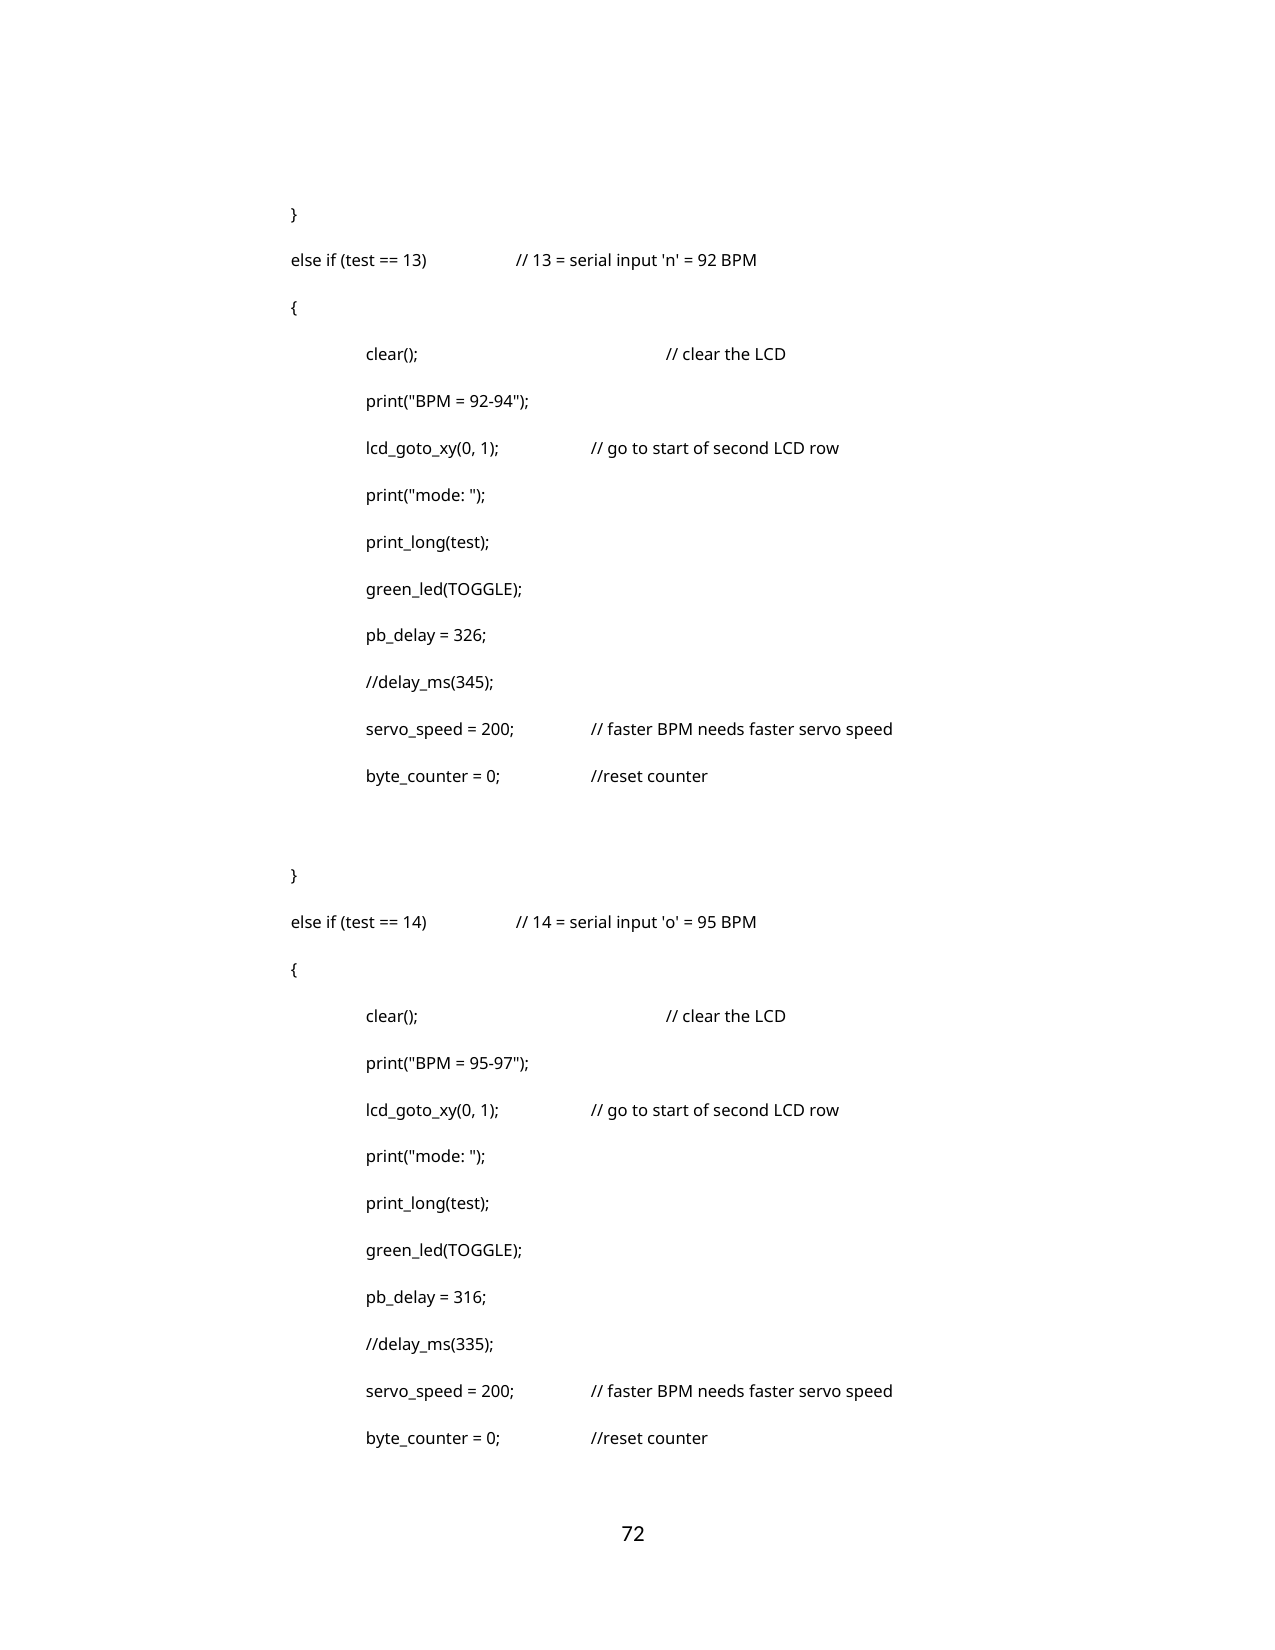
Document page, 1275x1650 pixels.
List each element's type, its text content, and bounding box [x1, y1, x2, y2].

text clear(); // clear the LCD [141, 1004, 1125, 1027]
text print_long(test); [141, 530, 1125, 553]
text clear(); // clear the LCD [141, 343, 1125, 366]
text { [141, 957, 1125, 980]
text } [141, 202, 1125, 225]
text byte_counter = 0; //reset counter [141, 765, 1125, 787]
text byte_counter = 0; //reset counter [141, 1426, 1125, 1449]
text green_led(TOGGLE); [141, 577, 1125, 600]
text pb_delay = 326; [141, 624, 1125, 647]
text servo_speed = 200; // faster BPM needs faster servo speed [141, 718, 1125, 741]
text print("BPM = 95-97"); [141, 1051, 1125, 1074]
text print("BPM = 92-94"); [141, 390, 1125, 412]
text lcd_goto_xy(0, 1); // go to start of second LCD row [141, 1098, 1125, 1121]
text //delay_ms(335); [141, 1332, 1125, 1355]
text } [141, 864, 1125, 886]
text pb_delay = 316; [141, 1286, 1125, 1308]
text { [141, 296, 1125, 319]
text lcd_goto_xy(0, 1); // go to start of second LCD row [141, 437, 1125, 459]
text print("mode: "); [141, 483, 1125, 506]
text servo_speed = 200; // faster BPM needs faster servo speed [141, 1379, 1125, 1402]
text print_long(test); [141, 1192, 1125, 1214]
text green_led(TOGGLE); [141, 1239, 1125, 1261]
text //delay_ms(345); [141, 671, 1125, 694]
text else if (test == 14) // 14 = serial input 'o' = 95 BPM [141, 911, 1125, 933]
text else if (test == 13) // 13 = serial input 'n' = 92 BPM [141, 249, 1125, 272]
text print("mode: "); [141, 1145, 1125, 1168]
